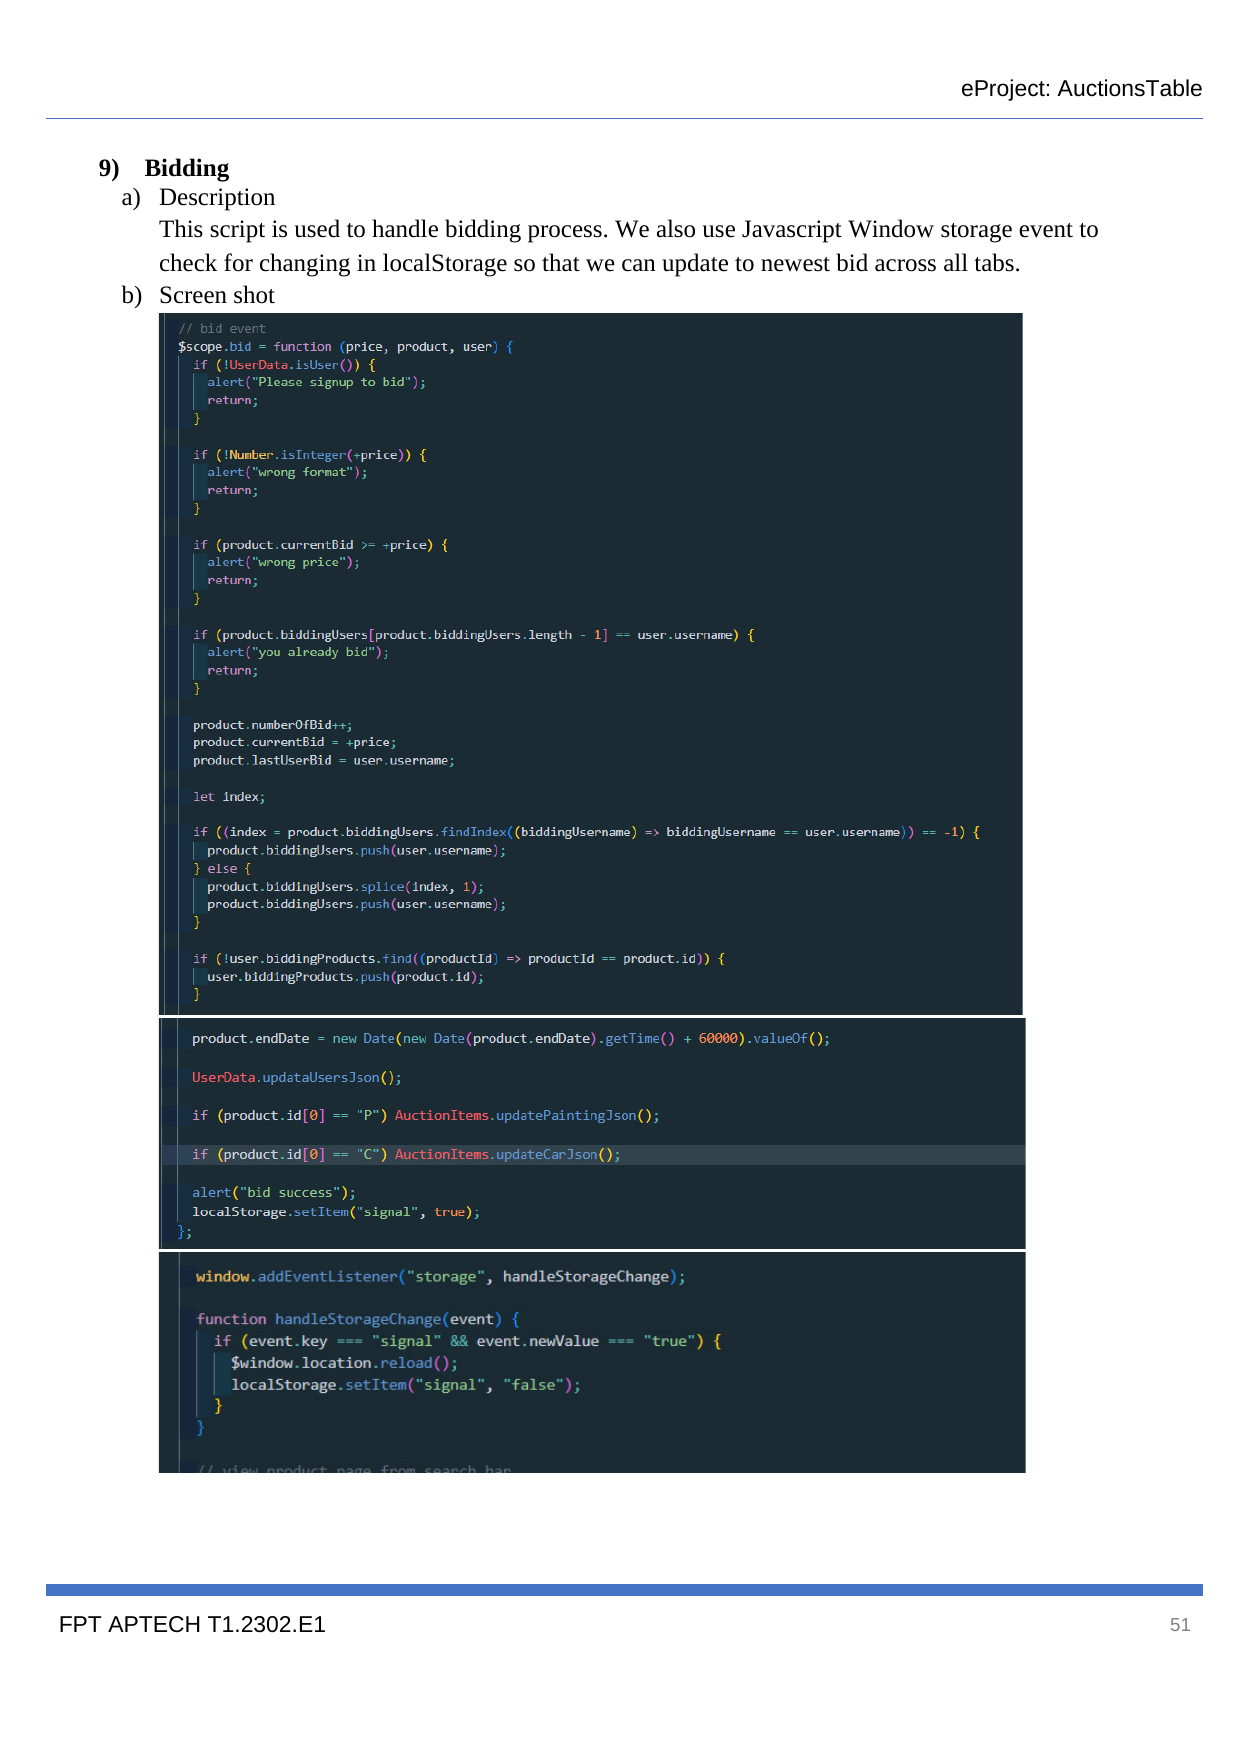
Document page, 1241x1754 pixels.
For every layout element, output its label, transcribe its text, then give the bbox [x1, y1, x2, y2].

picture [158, 1018, 1026, 1249]
subtitle Bidding [98, 153, 1203, 182]
picture [158, 1252, 1026, 1473]
list Screen shot [121, 281, 1031, 309]
picture [158, 313, 1023, 1015]
list Description [121, 182, 1031, 210]
text This script is used to handle bidding process. We also use Javascript Window storage event to check for changing in localStorage so that we can update to newest bid across all tabs. [159, 214, 1106, 276]
